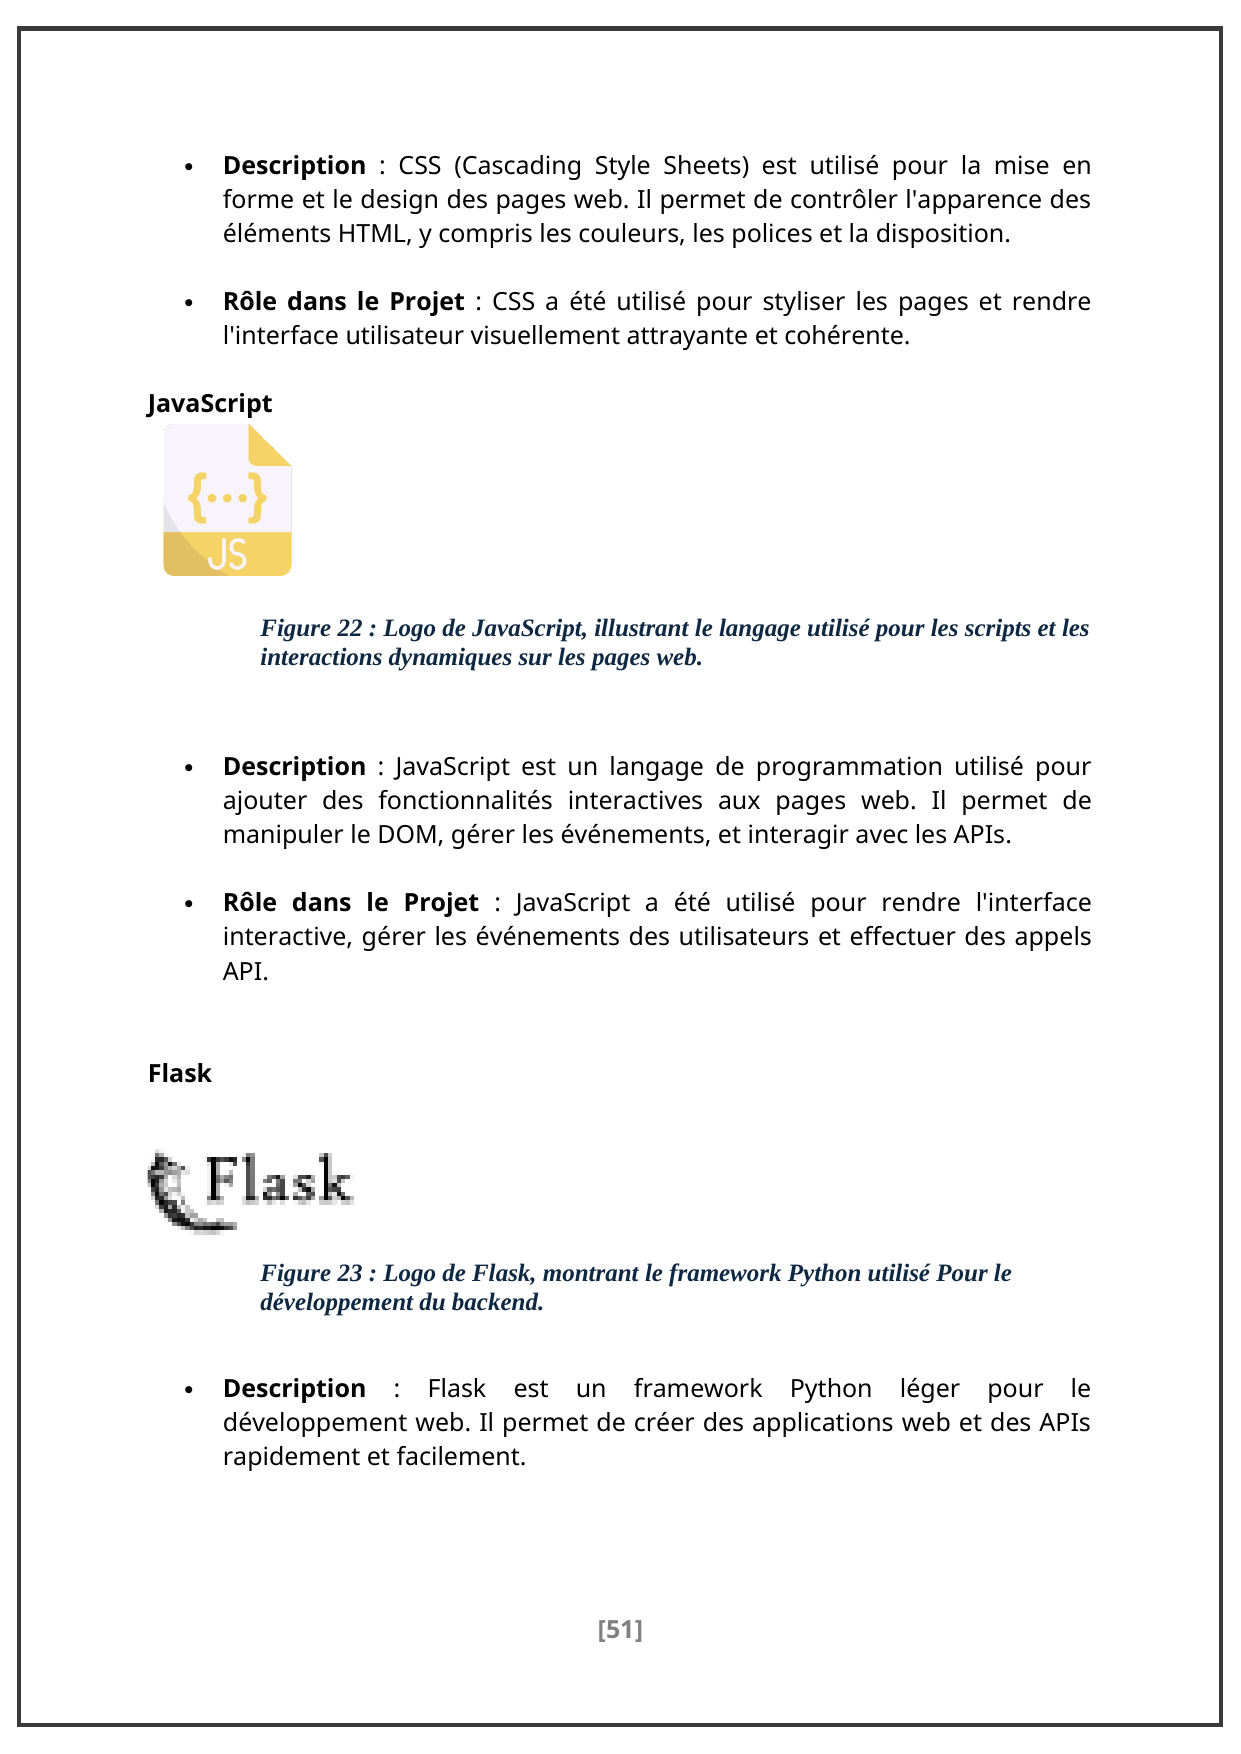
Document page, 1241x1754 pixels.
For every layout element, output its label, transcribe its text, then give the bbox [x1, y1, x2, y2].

list Description : Flask est un framework Python léger pour le développement web. Il permet de créer des applications web et des APIs rapidement et facilement. [185, 1371, 1093, 1473]
list Rôle dans le Projet : CSS a été utilisé pour styliser les pages et rendre l'interface utilisateur visuellement attrayante et cohérente. [185, 284, 1093, 352]
text JavaScript [148, 386, 1093, 420]
text Flask [148, 1055, 1093, 1089]
list Description : CSS (Cascading Style Sheets) est utilisé pour la mise en forme et le design des pages web. Il permet de contrôler l'apparence des éléments HTML, y compris les couleurs, les polices et la disposition. [185, 148, 1093, 250]
picture [147, 420, 307, 579]
picture [147, 1089, 363, 1259]
text Figure 22 : Logo de JavaScript, illustrant le langage utilisé pour les scripts et les interactions dynamiques sur les pages web. [260, 613, 1093, 670]
list Description : JavaScript est un langage de programmation utilisé pour ajouter des fonctionnalités interactives aux pages web. Il permet de manipuler le DOM, gérer les événements, et interagir avec les APIs. [185, 749, 1093, 851]
list Rôle dans le Projet : JavaScript a été utilisé pour rendre l'interface interactive, gérer les événements des utilisateurs et effectuer des appels API. [185, 885, 1093, 987]
text Figure 23 : Logo de Flask, montrant le framework Python utilisé Pour le développement du backend. [260, 1258, 1093, 1316]
